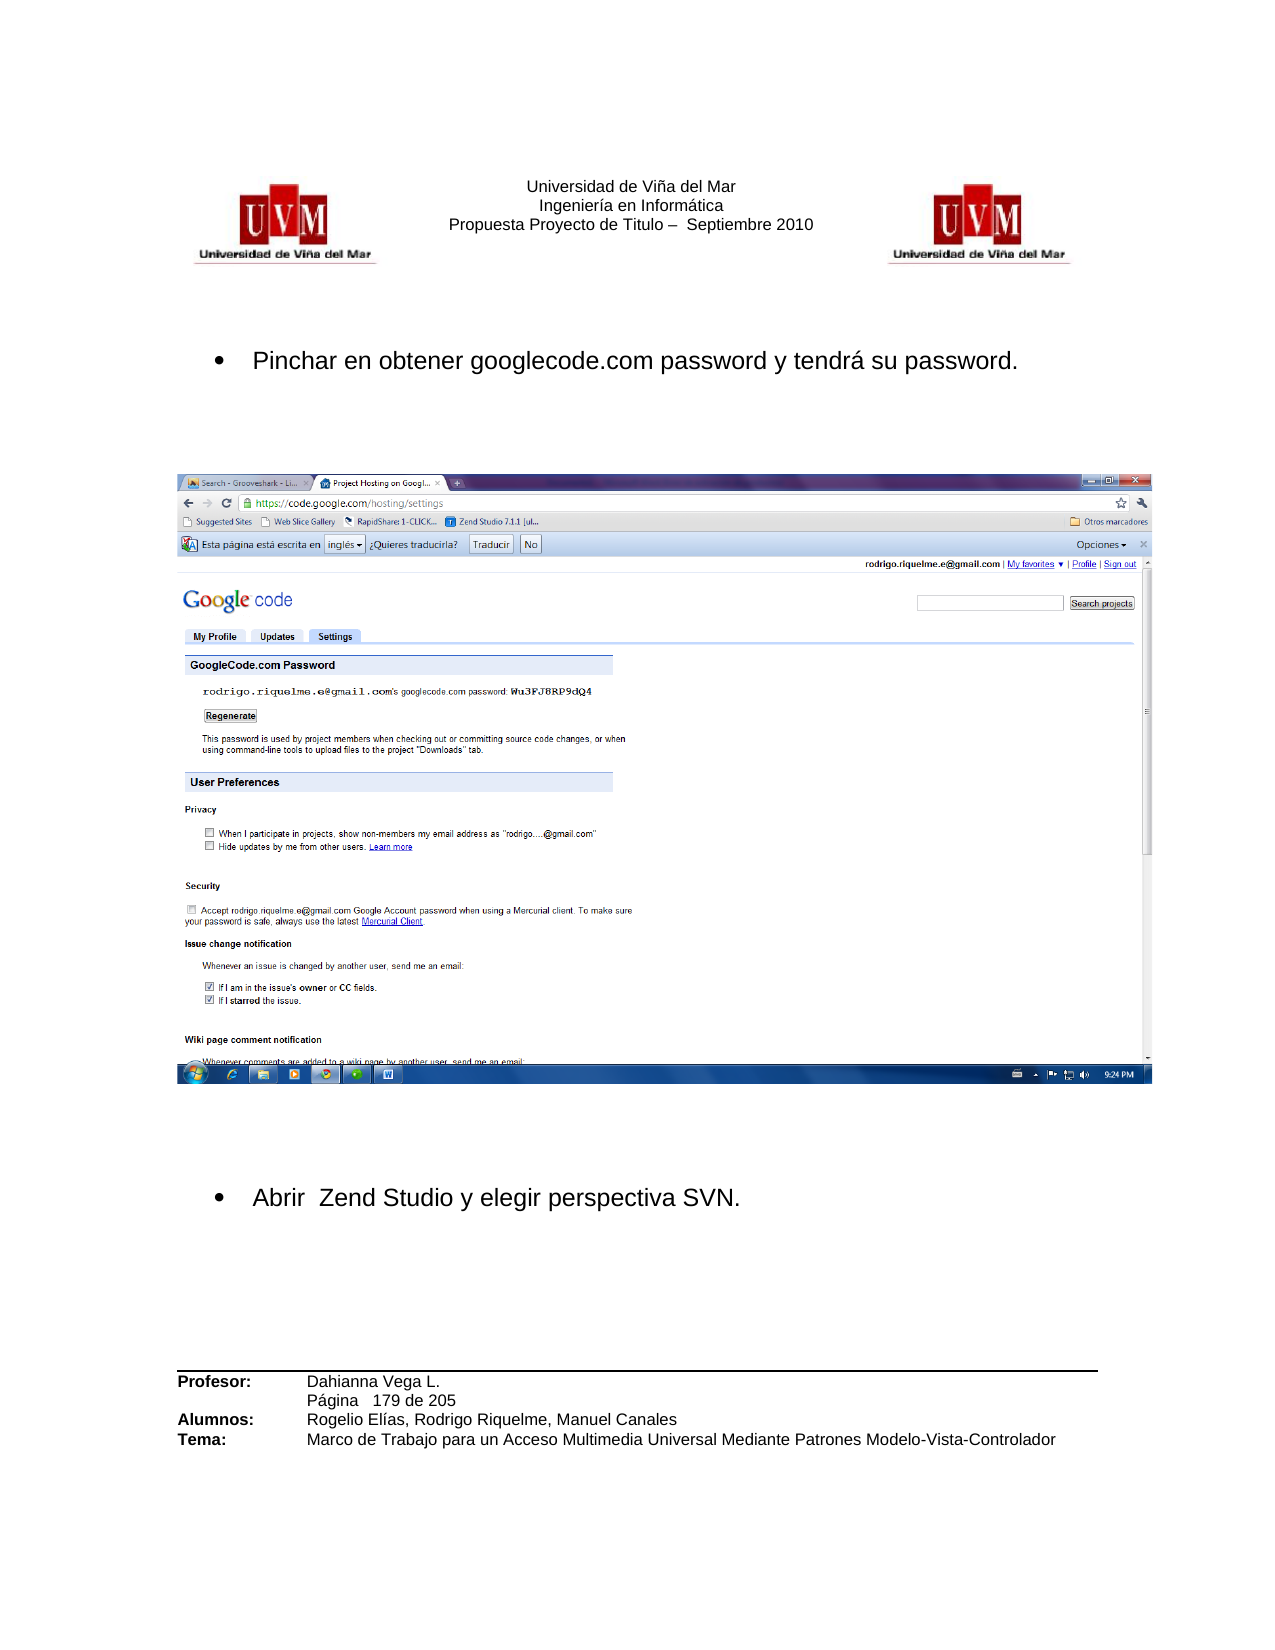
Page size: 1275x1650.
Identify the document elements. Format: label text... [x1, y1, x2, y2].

list Pinchar en obtener googlecode.com password y tendrá su password. [215, 346, 1098, 375]
list Abrir Zend Studio y elegir perspectiva SVN. [215, 1183, 1098, 1212]
picture [177, 474, 1153, 1084]
picture [871, 176, 1084, 267]
picture [177, 176, 390, 267]
